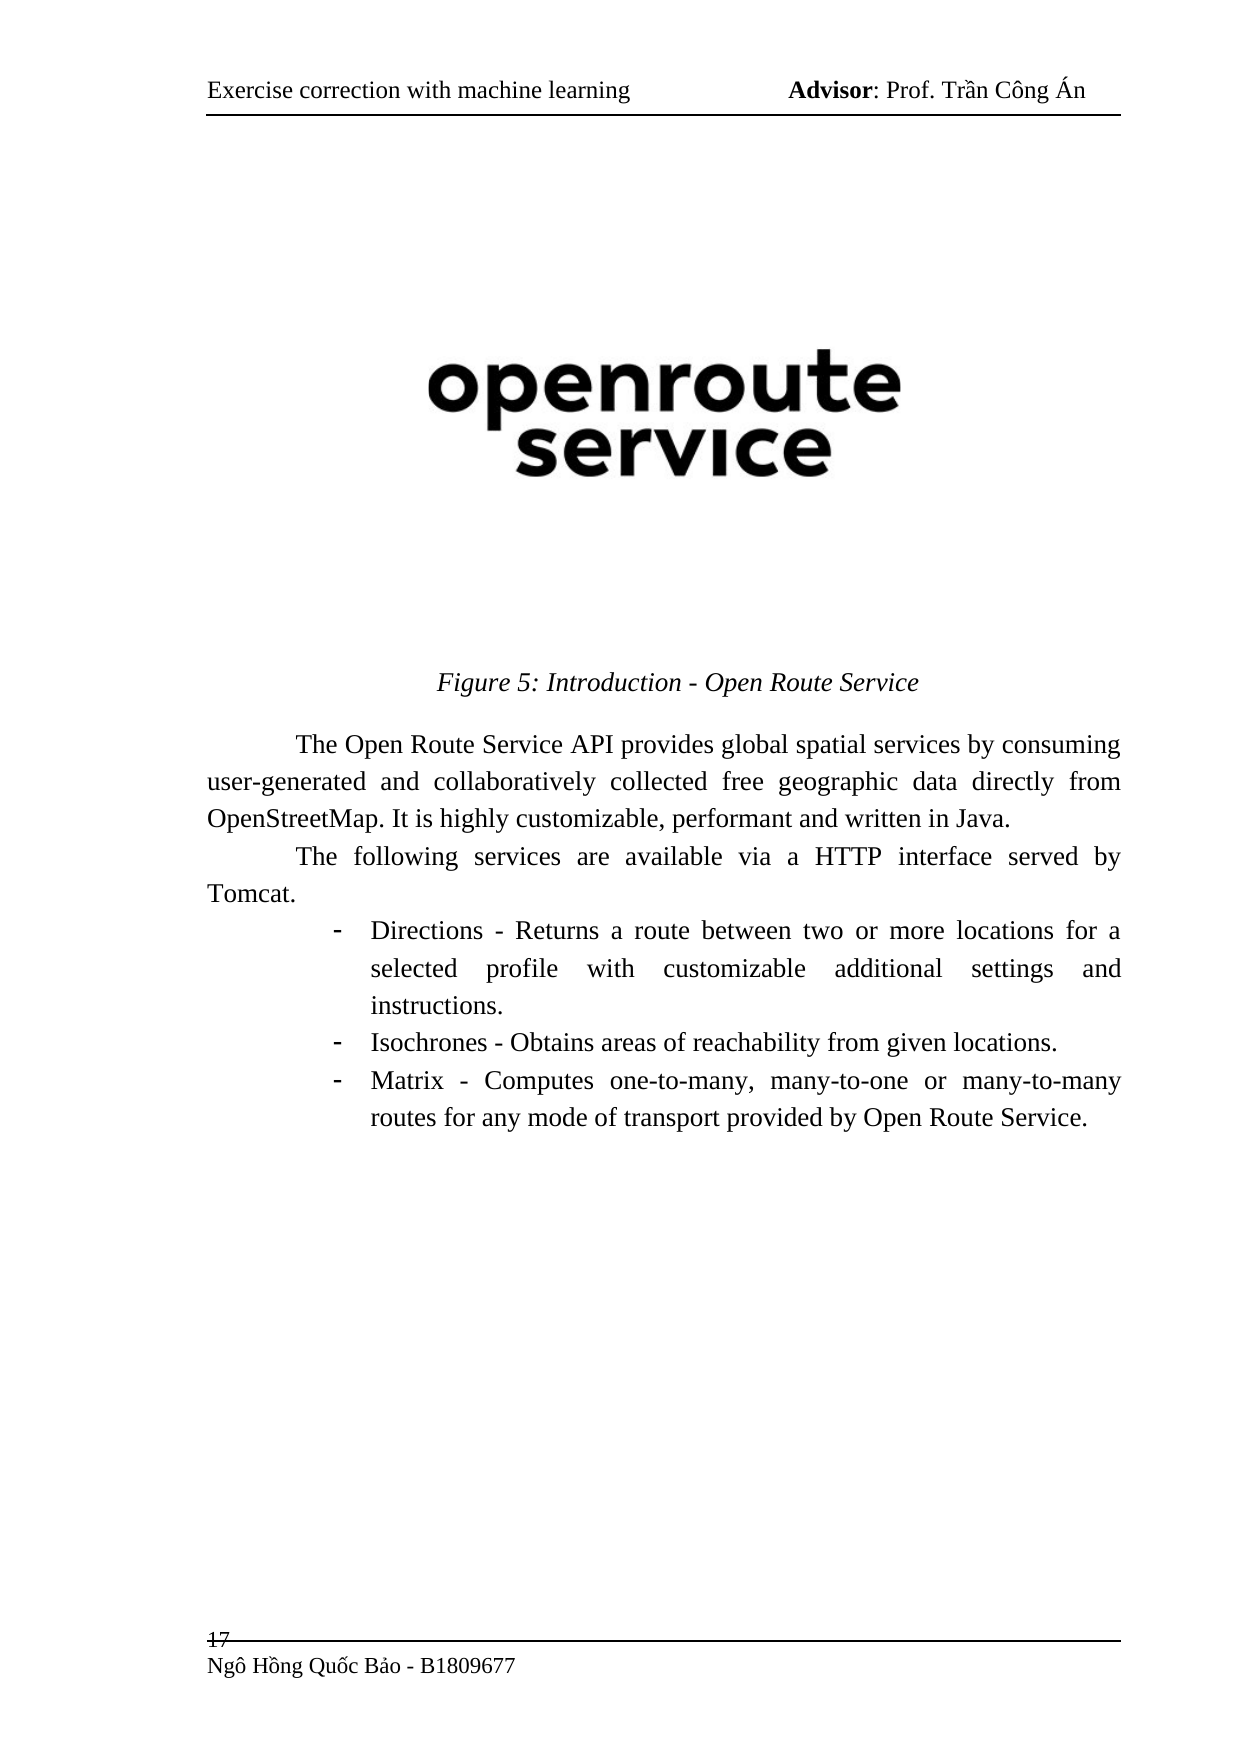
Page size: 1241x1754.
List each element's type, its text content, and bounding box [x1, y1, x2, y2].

text The following services are available via a HTTP interface served by Tomcat. [207, 840, 1122, 908]
list Isochrones - Obtains areas of reachability from given locations. [333, 1026, 1122, 1058]
picture [428, 177, 901, 649]
list Matrix - Computes one-to-many, many-to-one or many-to-many routes for any mode of transport provided by Open Route Service. [333, 1064, 1122, 1132]
list Directions - Returns a route between two or more locations for a selected profile with customizable additional settings and instructions. [333, 914, 1122, 1020]
text The Open Route Service API provides global spatial services by consuming user-generated and collaboratively collected free geographic data directly from OpenStreetMap. It is highly customizable, performant and written in Java. [207, 728, 1122, 834]
